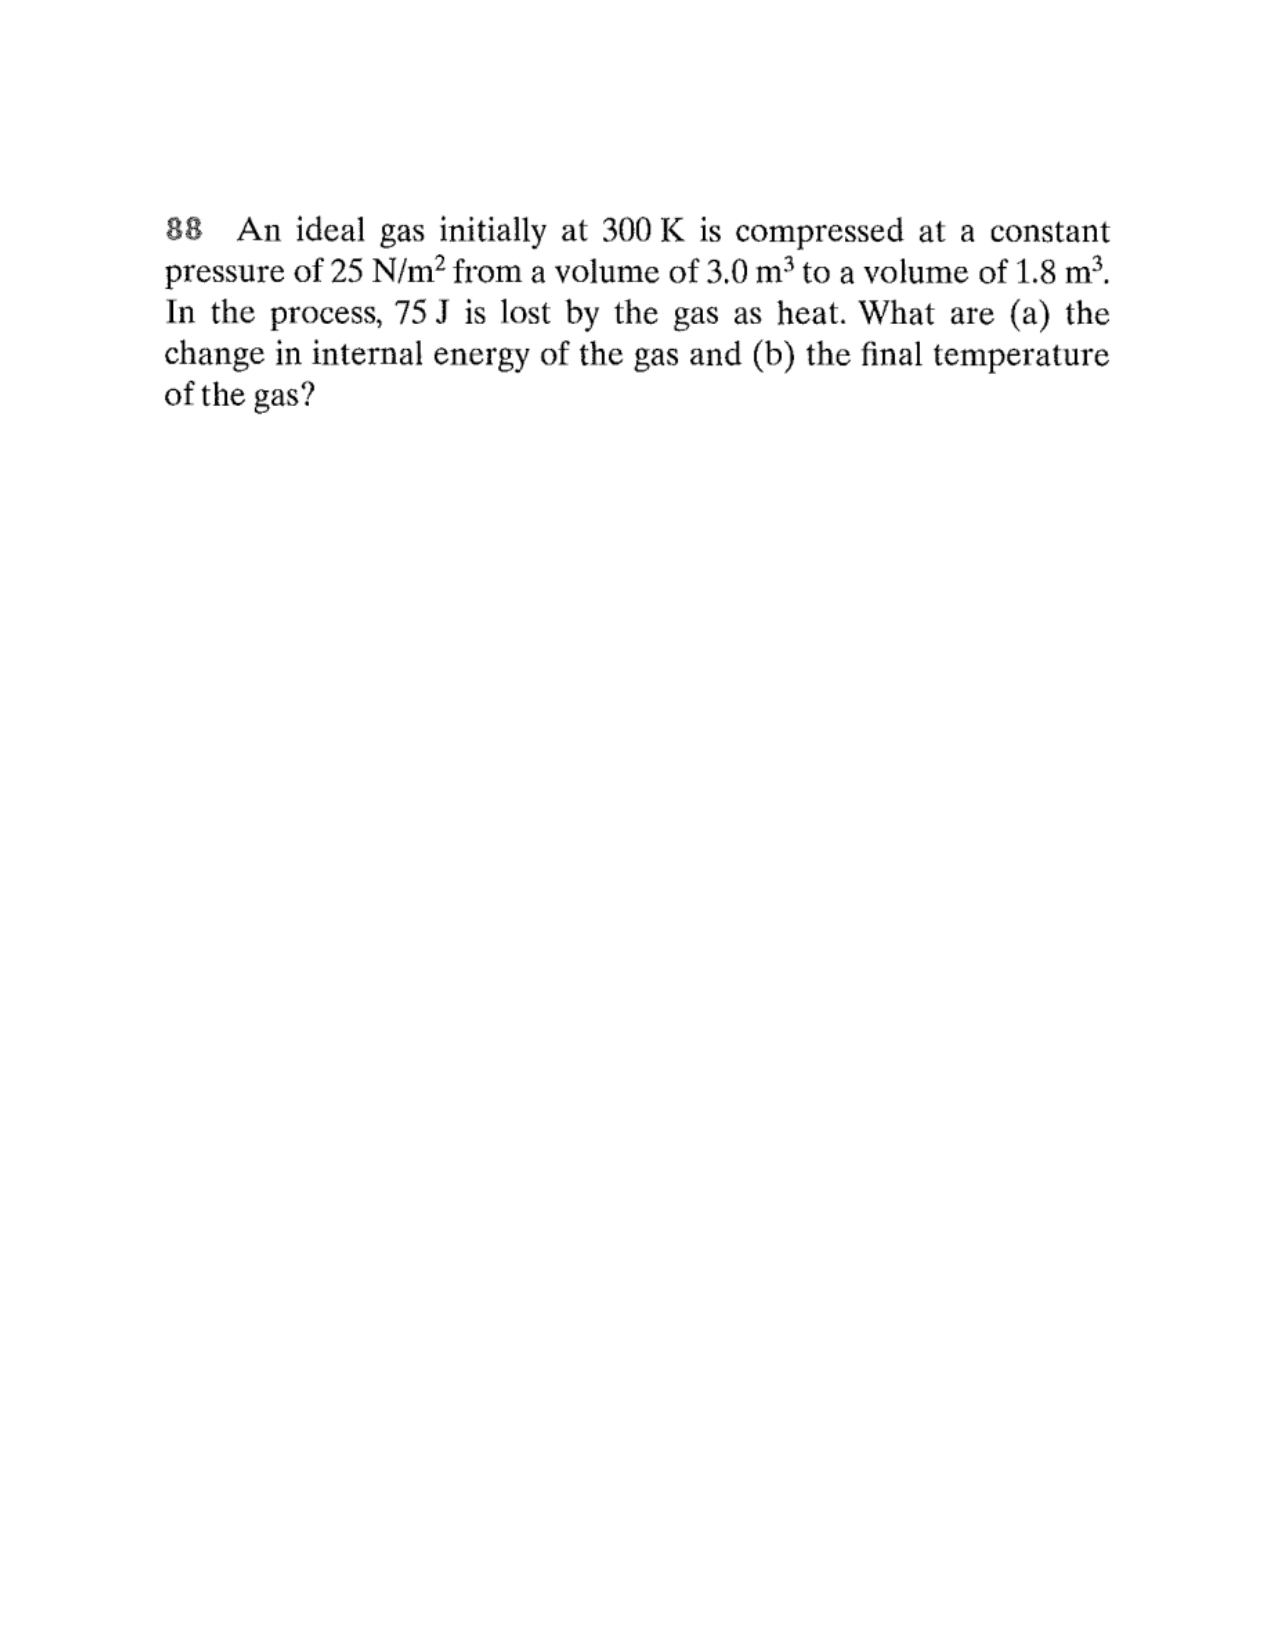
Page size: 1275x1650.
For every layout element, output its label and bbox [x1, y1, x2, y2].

picture [150, 196, 1125, 431]
